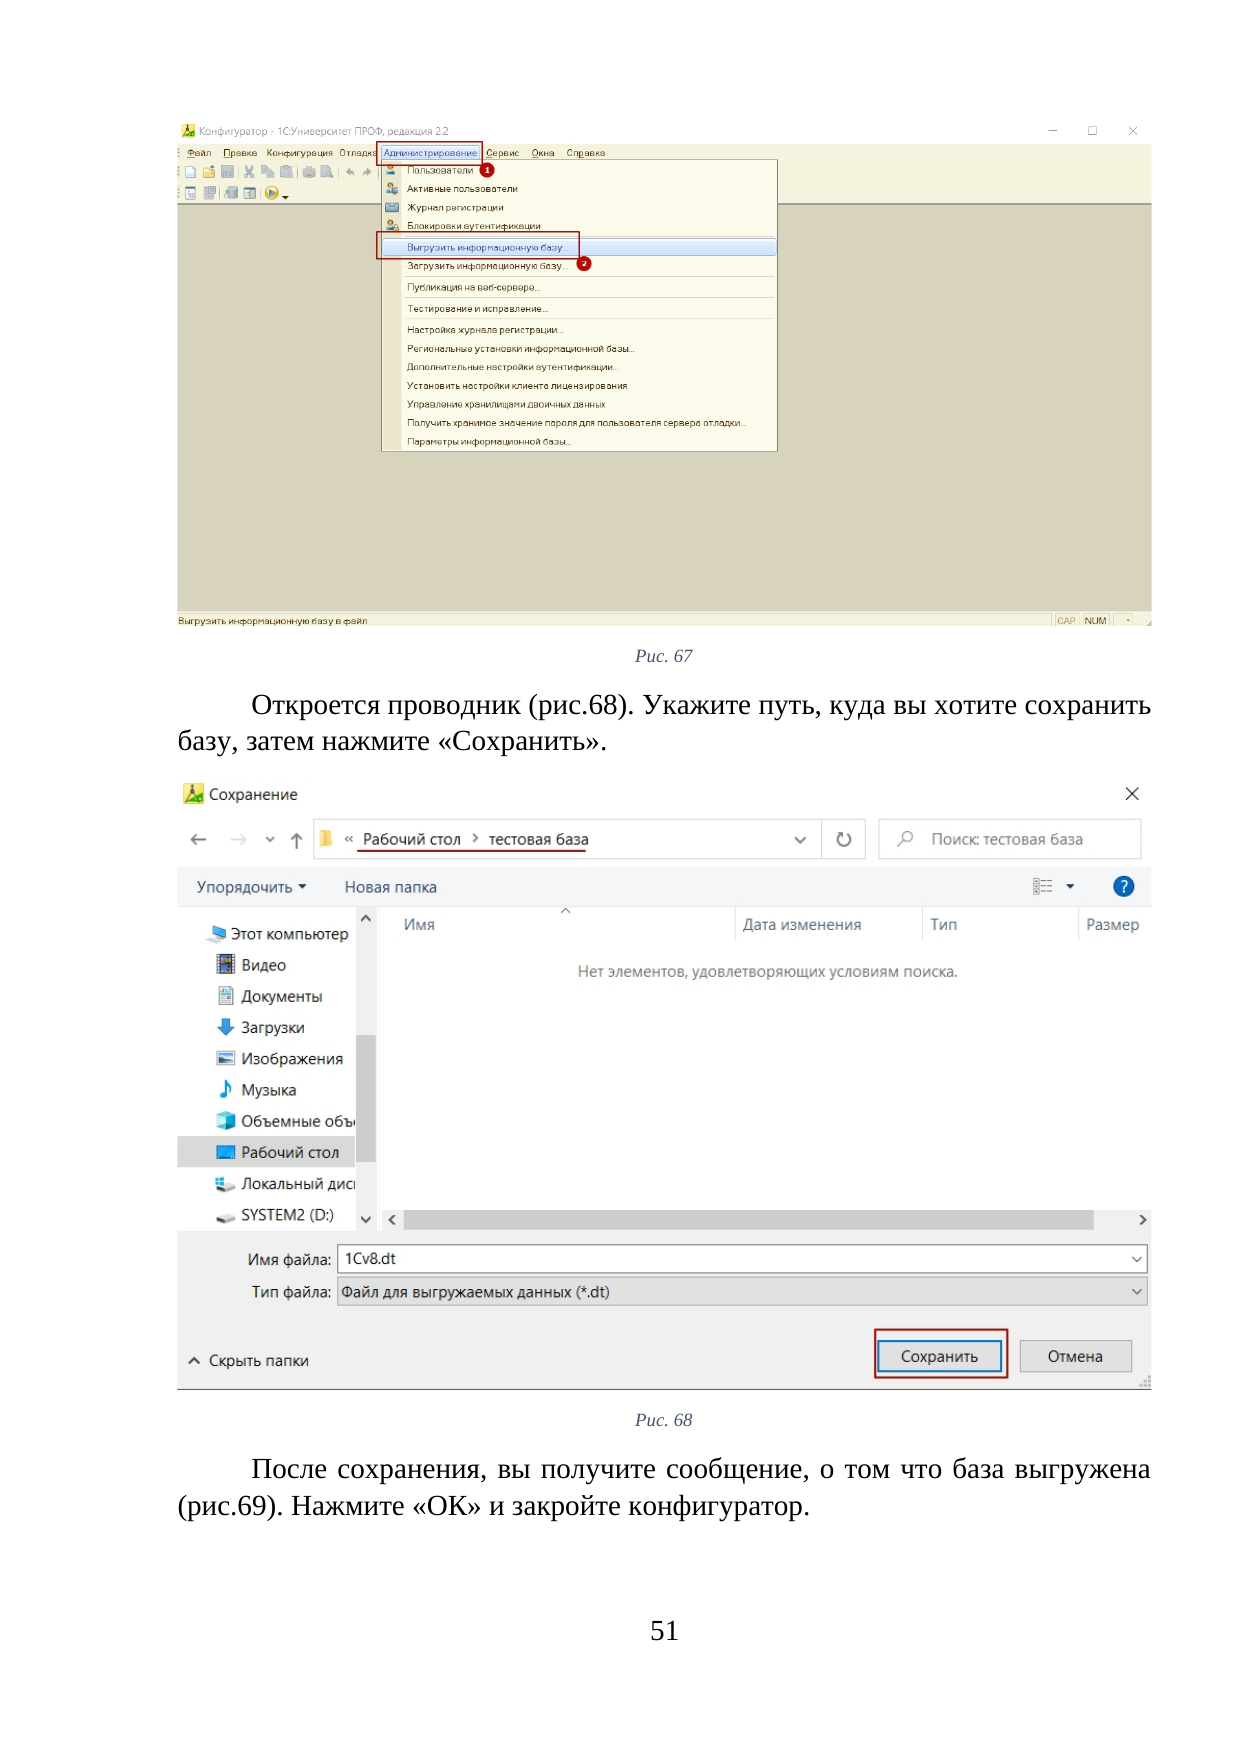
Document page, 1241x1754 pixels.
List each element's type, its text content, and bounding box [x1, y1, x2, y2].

picture [177, 118, 1152, 626]
text После сохранения, вы получите сообщение, о том что база выгружена (рис.69). Нажмите «ОК» и закройте конфигуратор. [177, 1451, 1152, 1521]
picture [177, 776, 1152, 1390]
text Откроется проводник (рис.68). Укажите путь, куда вы хотите сохранить базу, затем нажмите «Сохранить». [177, 687, 1152, 757]
